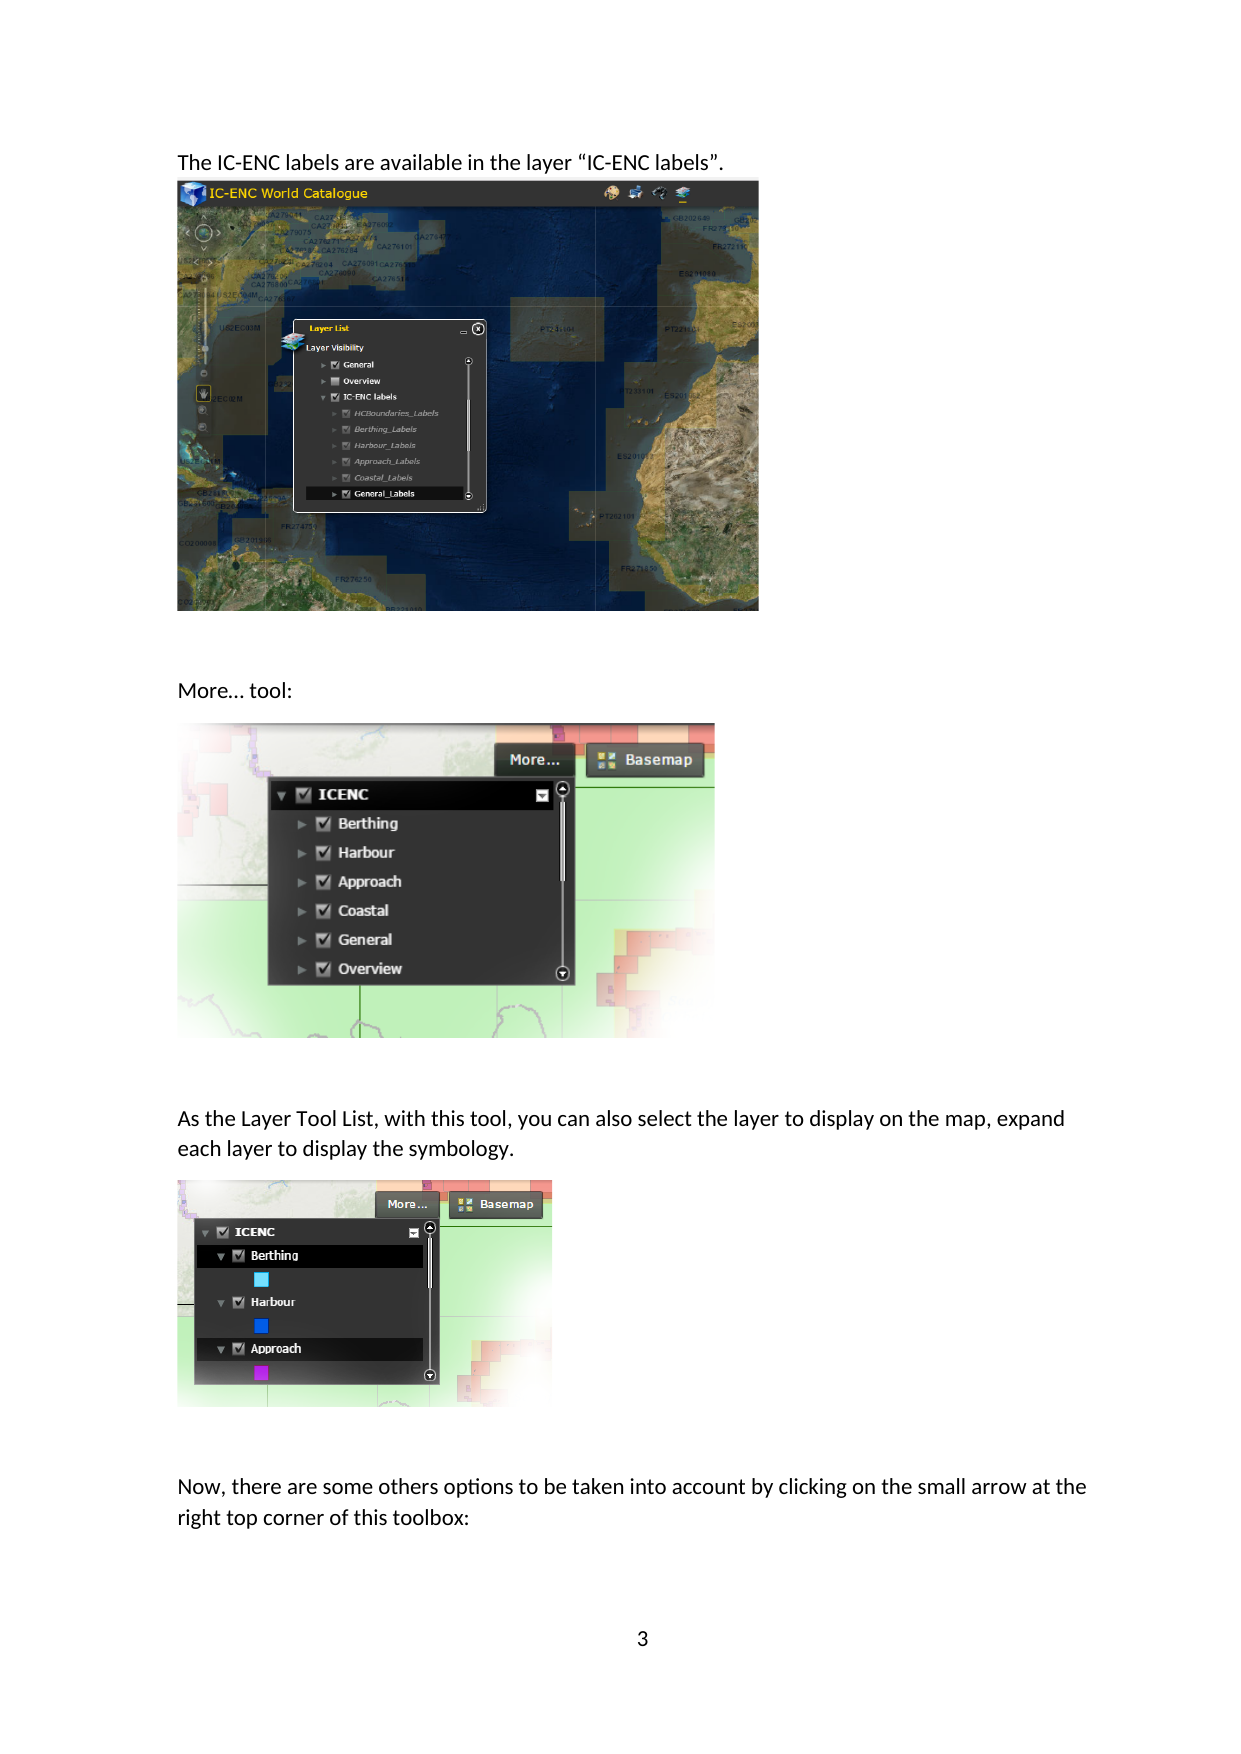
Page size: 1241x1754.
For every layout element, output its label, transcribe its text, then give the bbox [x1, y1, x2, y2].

picture [177, 723, 715, 1038]
picture [177, 177, 759, 611]
text More… tool: [177, 677, 1107, 704]
picture [177, 1180, 553, 1407]
text As the Layer Tool List, with this tool, you can also select the layer to display on the map, expand each layer to display the symbology. [177, 1104, 1107, 1162]
text Now, there are some others options to be taken into account by clicking on the small arrow at the right top corner of this toolbox: [177, 1472, 1107, 1531]
